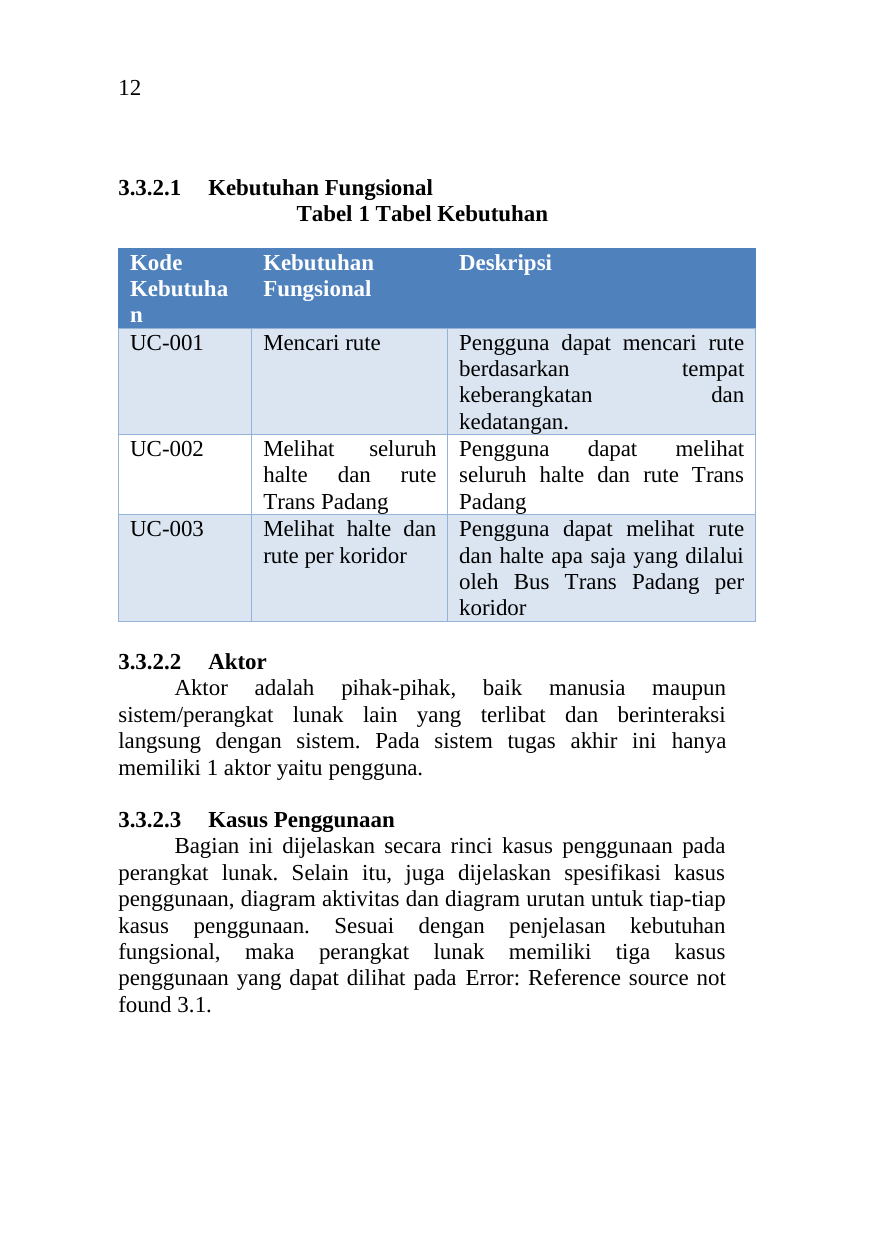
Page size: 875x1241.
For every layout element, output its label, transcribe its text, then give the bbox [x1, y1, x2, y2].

table_cell UC-002 [119, 435, 251, 514]
table_cell Pengguna dapat melihat rute dan halte apa saja yang dilalui oleh Bus Trans Padang per koridor [448, 515, 755, 621]
text Aktor adalah pihak-pihak, baik manusia maupun sistem/perangkat lunak lain yang terlibat dan berinteraksi langsung dengan sistem. Pada sistem tugas akhir ini hanya memiliki 1 aktor yaitu pengguna. [118, 674, 726, 780]
subtitle Aktor [118, 648, 726, 674]
table_cell Pengguna dapat melihat seluruh halte dan rute Trans Padang [448, 435, 755, 514]
table_cell Melihat halte dan rute per koridor [252, 515, 447, 621]
table_header Deskripsi [448, 249, 755, 328]
table_cell Pengguna dapat mencari rute berdasarkan tempat keberangkatan dan kedatangan. [448, 329, 755, 434]
table_cell UC-001 [119, 329, 251, 434]
table_cell Melihat seluruh halte dan rute Trans Padang [252, 435, 447, 514]
table_header Kebutuhan Fungsional [252, 249, 447, 328]
table_cell UC-003 [119, 515, 251, 621]
table_cell Mencari rute [252, 329, 447, 434]
subtitle Kasus Penggunaan [118, 806, 726, 833]
subtitle Kebutuhan Fungsional [118, 174, 726, 200]
table_header Kode Kebutuhan [119, 249, 251, 328]
